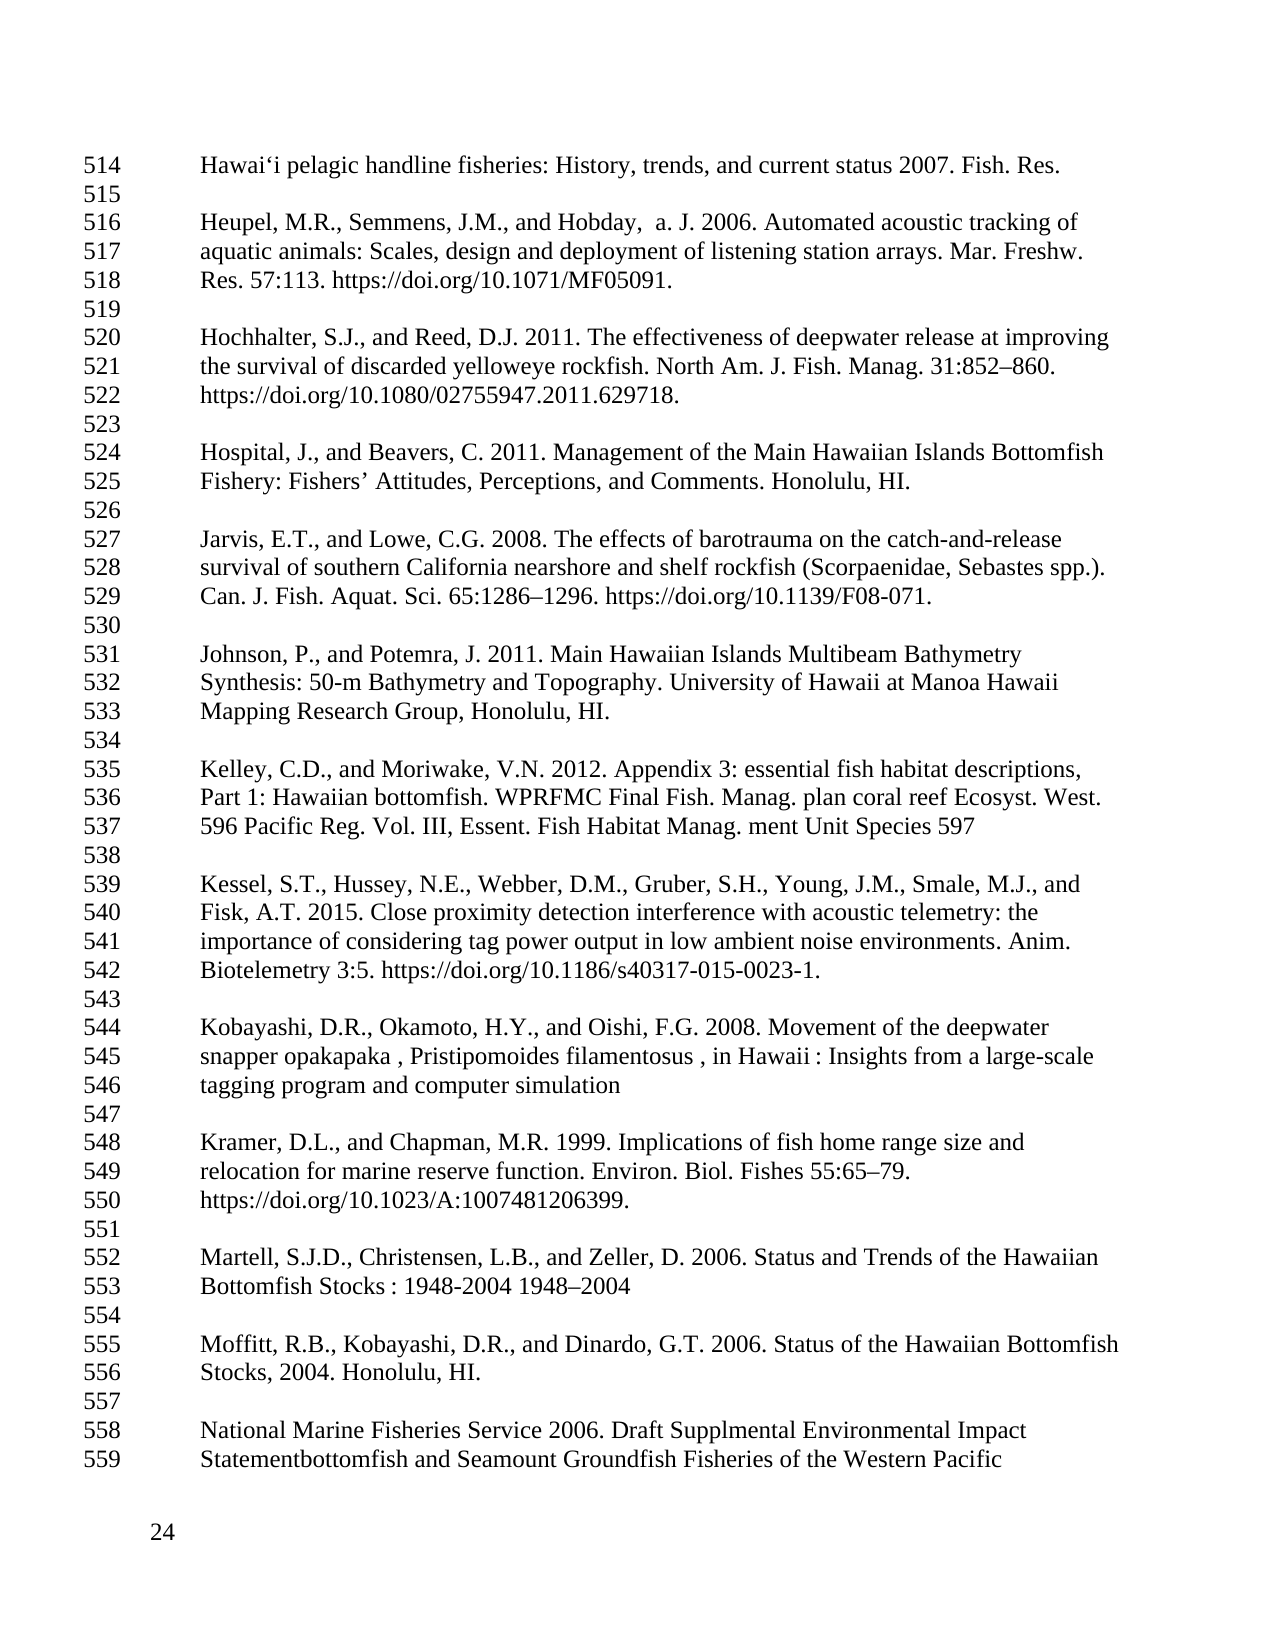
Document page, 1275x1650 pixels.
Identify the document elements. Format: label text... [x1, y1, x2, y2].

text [150, 1386, 1125, 1472]
text Kessel, S.T., Hussey, N.E., Webber, D.M., Gruber, S.H., Young, J.M., Smale, M.J., and Fisk, A.T. 2015. Close proximity detection interference with acoustic telemetry: the importance of considering tag power output in low ambient noise environments. Anim. Biotelemetry 3:5. https://doi.org/10.1186/s40317-015-0023-1. [150, 840, 1125, 984]
text Kelley, C.D., and Moriwake, V.N. 2012. Appendix 3: essential fish habitat descriptions, Part 1: Hawaiian bottomfish. WPRFMC Final Fish. Manag. plan coral reef Ecosyst. West. 596 Pacific Reg. Vol. III, Essent. Fish Habitat Manag. ment Unit Species 597 [150, 725, 1125, 840]
text Kramer, D.L., and Chapman, M.R. 1999. Implications of fish home range size and relocation for marine reserve function. Environ. Biol. Fishes 55:65–79. https://doi.org/10.1023/A:1007481206399. [150, 1099, 1125, 1214]
text Hospital, J., and Beavers, C. 2011. Management of the Main Hawaiian Islands Bottomfish Fishery: Fishers’ Attitudes, Perceptions, and Comments. Honolulu, HI. [150, 409, 1125, 495]
text Moffitt, R.B., Kobayashi, D.R., and Dinardo, G.T. 2006. Status of the Hawaiian Bottomfish Stocks, 2004. Honolulu, HI. [150, 1300, 1125, 1386]
text Jarvis, E.T., and Lowe, C.G. 2008. The effects of barotrauma on the catch-and-release survival of southern California nearshore and shelf rockfish (Scorpaenidae, Sebastes spp.). Can. J. Fish. Aquat. Sci. 65:1286–1296. https://doi.org/10.1139/F08-071. [150, 495, 1125, 610]
text Kobayashi, D.R., Okamoto, H.Y., and Oishi, F.G. 2008. Movement of the deepwater snapper opakapaka , Pristipomoides filamentosus , in Hawaii : Insights from a large-scale tagging program and computer simulation [150, 984, 1125, 1099]
text Martell, S.J.D., Christensen, L.B., and Zeller, D. 2006. Status and Trends of the Hawaiian Bottomfish Stocks : 1948-2004 1948–2004 [150, 1214, 1125, 1300]
text Johnson, P., and Potemra, J. 2011. Main Hawaiian Islands Multibeam Bathymetry Synthesis: 50-m Bathymetry and Topography. University of Hawaii at Manoa Hawaii Mapping Research Group, Honolulu, HI. [150, 610, 1125, 725]
text Hochhalter, S.J., and Reed, D.J. 2011. The effectiveness of deepwater release at improving the survival of discarded yelloweye rockfish. North Am. J. Fish. Manag. 31:852–860. https://doi.org/10.1080/02755947.2011.629718. [150, 294, 1125, 409]
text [150, 150, 1125, 179]
text Heupel, M.R., Semmens, J.M., and Hobday, a. J. 2006. Automated acoustic tracking of aquatic animals: Scales, design and deployment of listening station arrays. Mar. Freshw. Res. 57:113. https://doi.org/10.1071/MF05091. [150, 179, 1125, 294]
